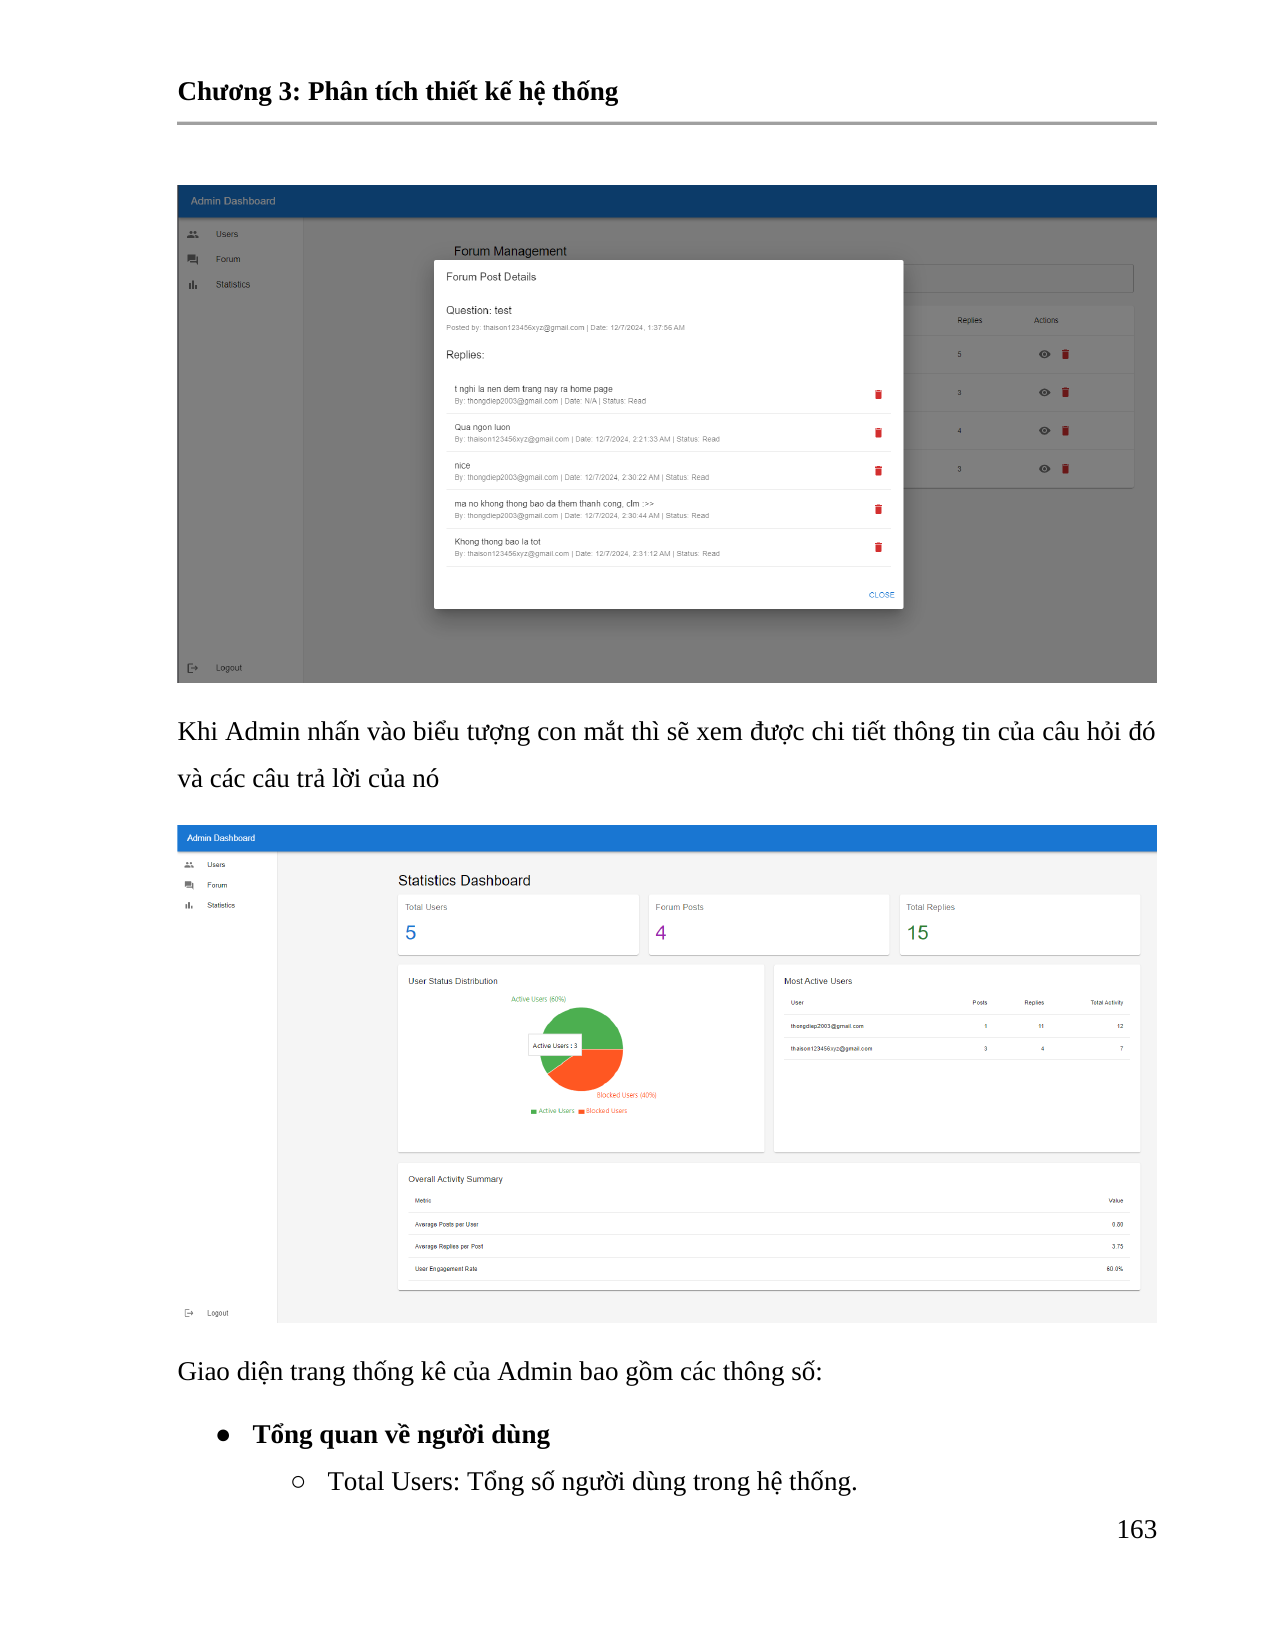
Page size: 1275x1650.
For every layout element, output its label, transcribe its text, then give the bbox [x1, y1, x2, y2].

list Tổng quan về người dùng [215, 1418, 1157, 1450]
list Total Users: Tổng số người dùng trong hệ thống. [290, 1465, 1157, 1496]
picture [177, 185, 1157, 683]
text Giao diện trang thống kê của Admin bao gồm các thông số: [177, 1355, 1157, 1386]
picture [177, 825, 1157, 1323]
text Khi Admin nhấn vào biểu tượng con mắt thì sẽ xem được chi tiết thông tin của câu hỏi đó và các câu trả lời của nó [177, 715, 1157, 793]
